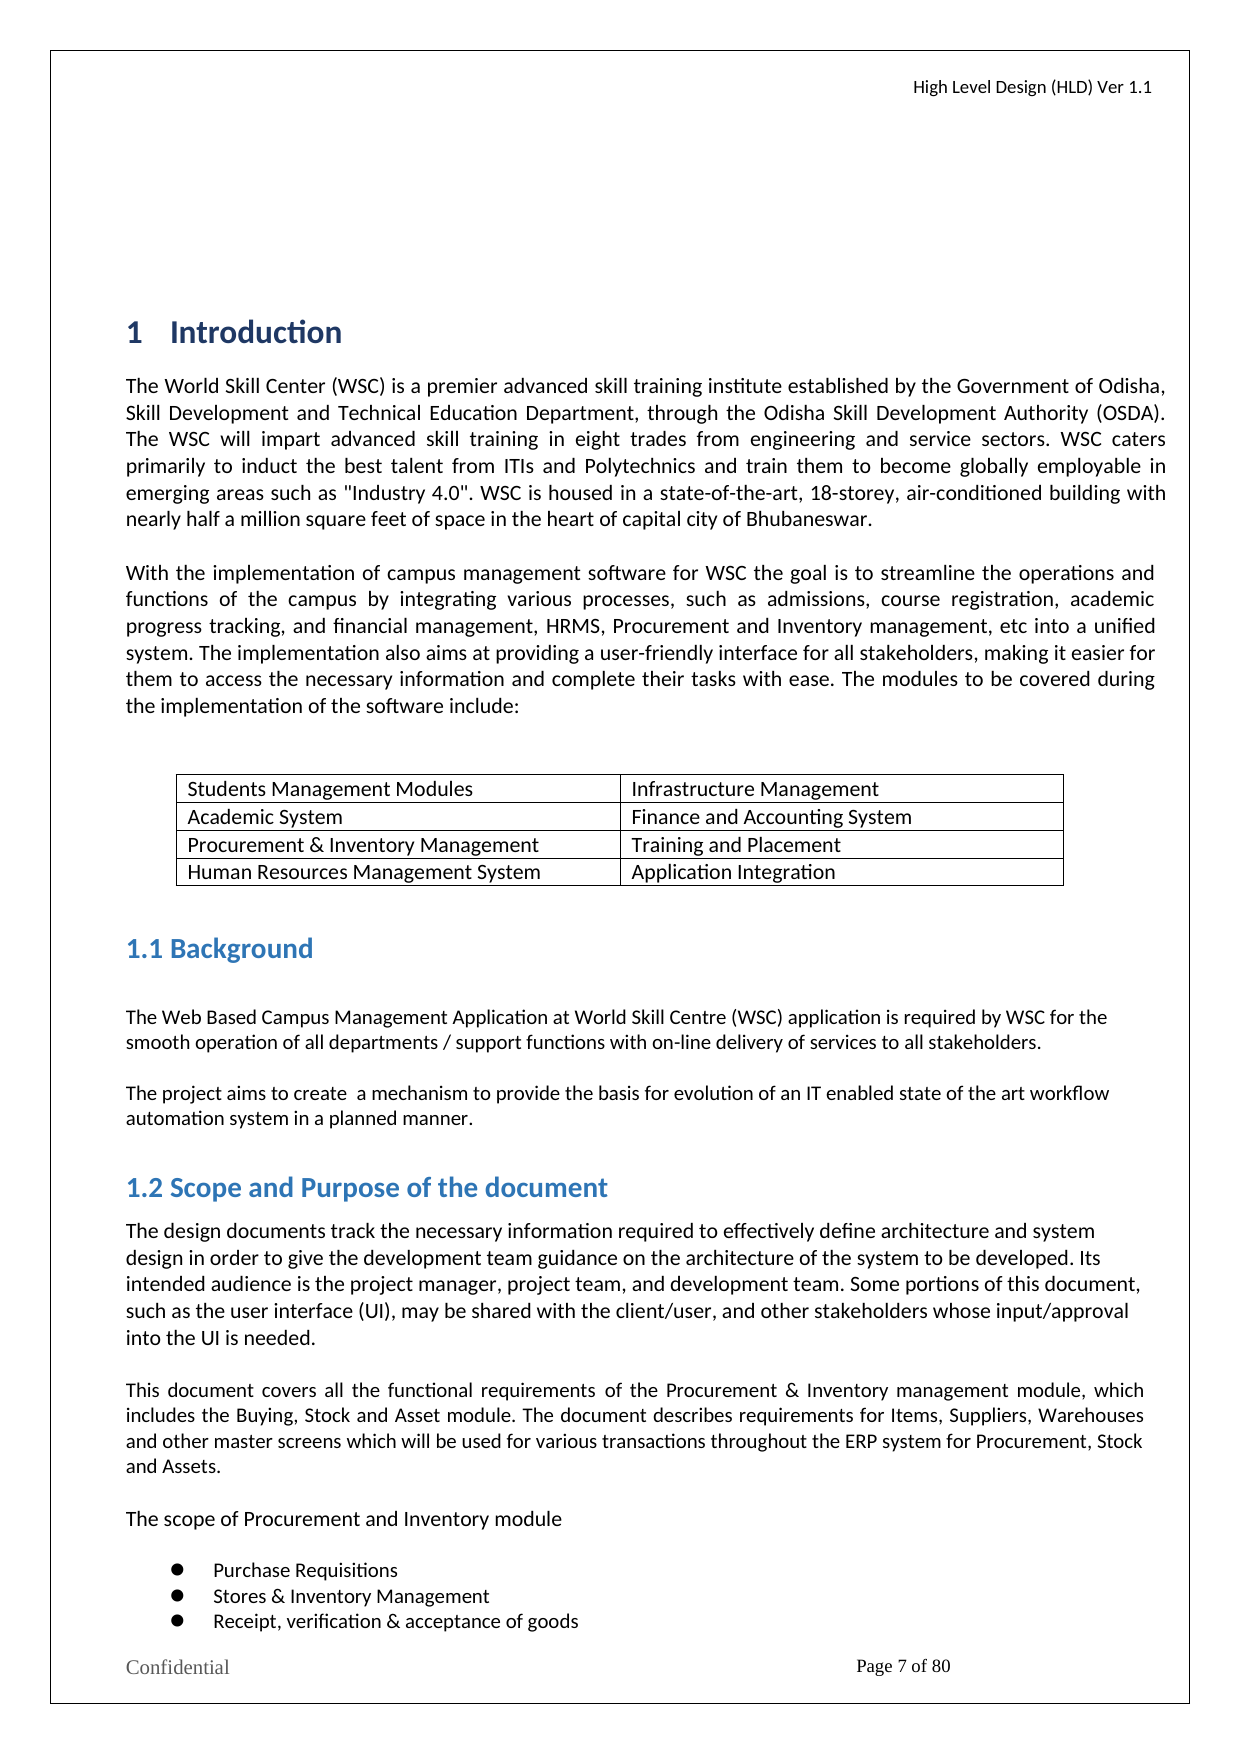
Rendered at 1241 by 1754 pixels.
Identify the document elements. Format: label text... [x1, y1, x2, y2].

table_header Infrastructure Management [621, 775, 1063, 802]
subtitle Background [126, 930, 1156, 966]
text The World Skill Center (WSC) is a premier advanced skill training institute established by the Government of Odisha, Skill Development and Technical Education Department, through the Odisha Skill Development Authority (OSDA). The WSC will impart advanced skill training in eight trades from engineering and service sectors. WSC caters primarily to induct the best talent from ITIs and Polytechnics and train them to become globally employable in emerging areas such as "Industry 4.0". WSC is housed in a state-of-the-art, 18-storey, air-conditioned building with nearly half a million square feet of space in the heart of capital city of Bhubaneswar. [126, 372, 1167, 532]
subtitle Scope and Purpose of the document [126, 1169, 1156, 1204]
list Receipt, verification & acceptance of goods [169, 1608, 1156, 1634]
table_cell Academic System [177, 803, 620, 830]
text This document covers all the functional requirements of the Procurement & Inventory management module, which includes the Buying, Stock and Asset module. The document describes requirements for Items, Suppliers, Warehouses and other master screens which will be used for various transactions throughout the ERP system for Procurement, Stock and Assets. [126, 1377, 1145, 1479]
table_cell Procurement & Inventory Management [177, 831, 620, 857]
text The project aims to create a mechanism to provide the basis for evolution of an IT enabled state of the art workflow automation system in a planned manner. [126, 1080, 1156, 1131]
text The scope of Procurement and Inventory module [126, 1505, 1156, 1532]
subtitle Introduction [126, 311, 1156, 352]
text With the implementation of campus management software for WSC the goal is to streamline the operations and functions of the campus by integrating various processes, such as admissions, course registration, academic progress tracking, and financial management, HRMS, Procurement and Inventory management, etc into a unified system. The implementation also aims at providing a user-friendly interface for all stakeholders, making it easier for them to access the necessary information and complete their tasks with ease. The modules to be covered during the implementation of the software include: [126, 559, 1156, 719]
text The Web Based Campus Management Application at World Skill Centre (WSC) application is required by WSC for the smooth operation of all departments / support functions with on-line delivery of services to all stakeholders. [126, 1004, 1156, 1055]
table_cell Human Resources Management System [177, 859, 620, 885]
table_cell Finance and Accounting System [621, 803, 1063, 830]
table_cell Training and Placement [621, 831, 1063, 857]
table_cell Application Integration [621, 859, 1063, 885]
list Stores & Inventory Management [169, 1583, 1156, 1608]
list Purchase Requisitions [169, 1557, 1156, 1583]
table_header Students Management Modules [177, 775, 620, 802]
text The design documents track the necessary information required to effectively define architecture and system design in order to give the development team guidance on the architecture of the system to be developed. Its intended audience is the project manager, project team, and development team. Some portions of this document, such as the user interface (UI), may be shared with the client/user, and other stakeholders whose input/approval into the UI is needed. [126, 1217, 1156, 1350]
